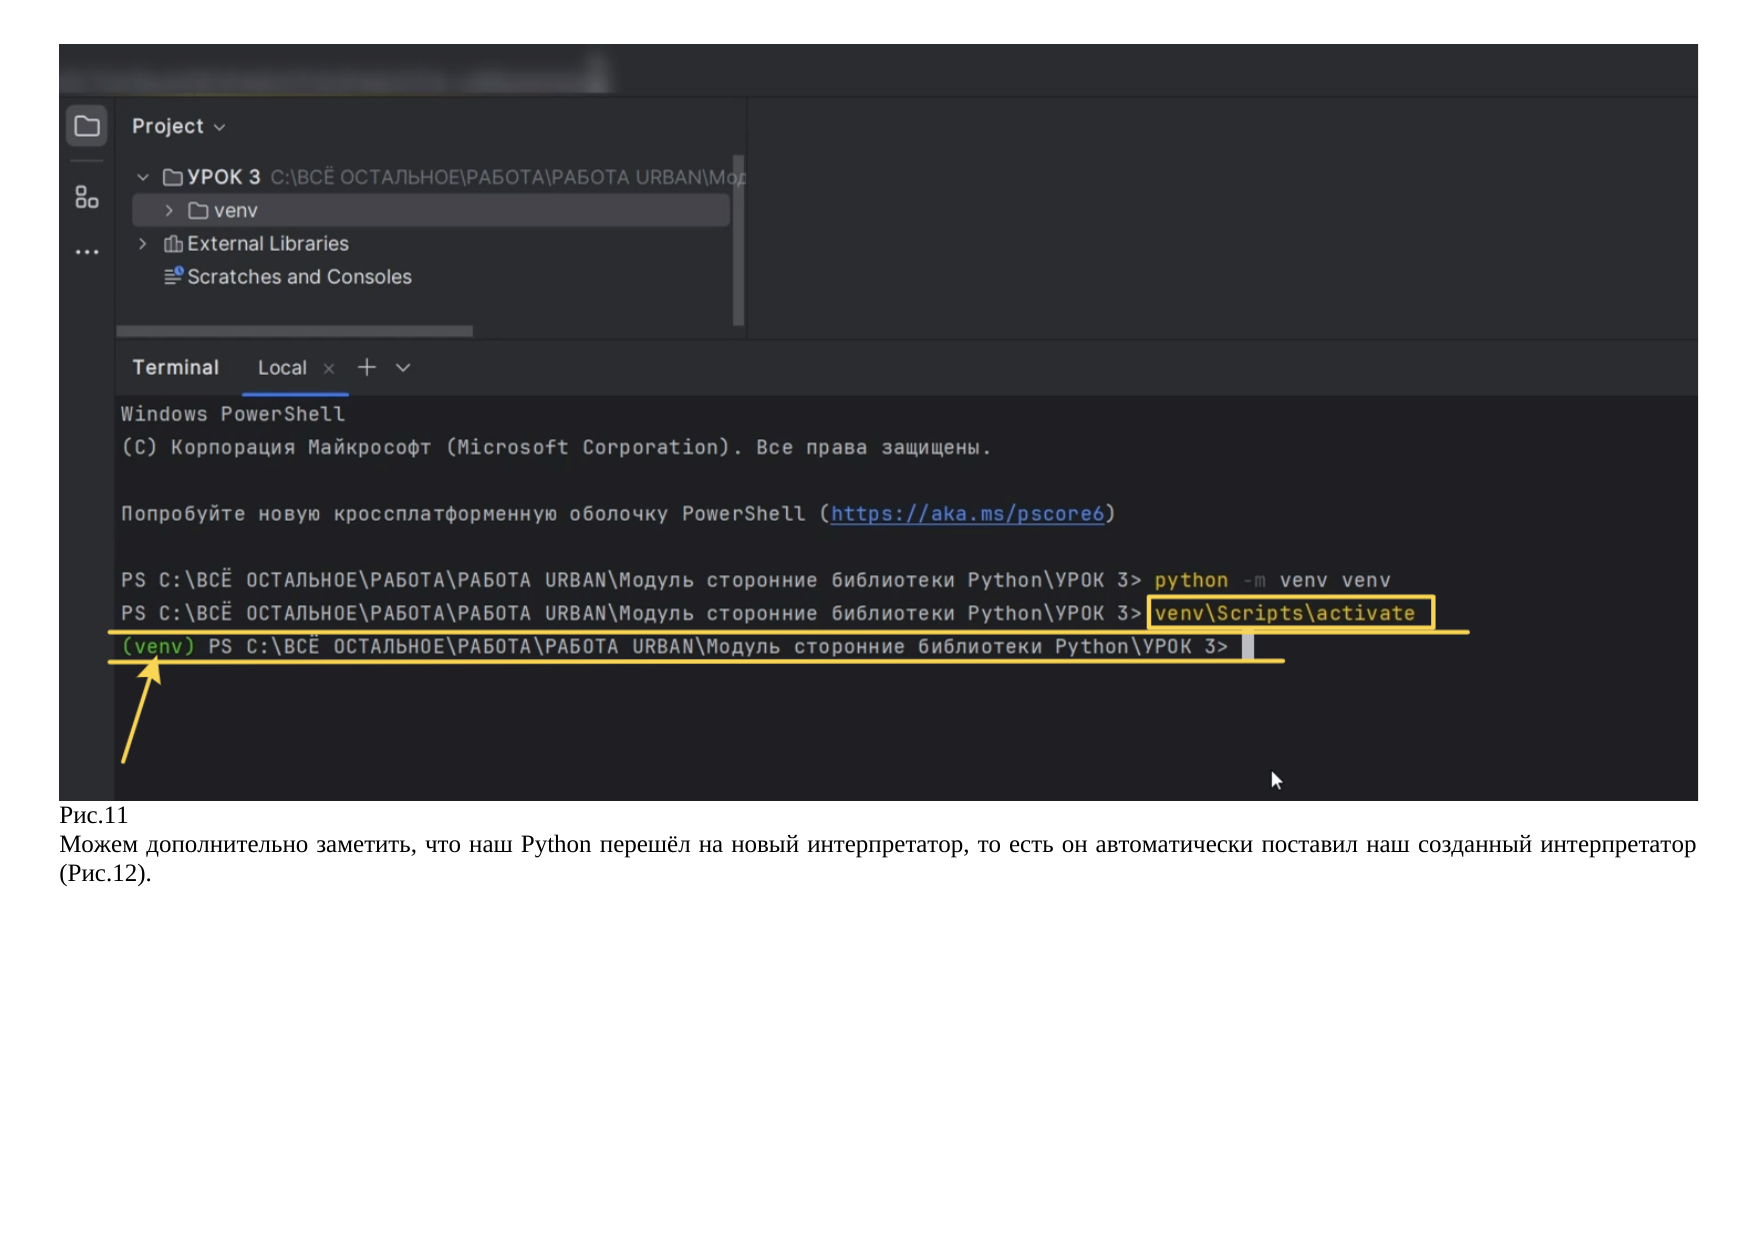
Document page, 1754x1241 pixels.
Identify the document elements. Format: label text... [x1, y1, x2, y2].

picture [59, 44, 1699, 801]
text Рис.11 [59, 801, 1698, 829]
text Можем дополнительно заметить, что наш Python перешёл на новый интерпретатор, то есть он автоматически поставил наш созданный интерпретатор (Рис.12). [59, 829, 1698, 887]
